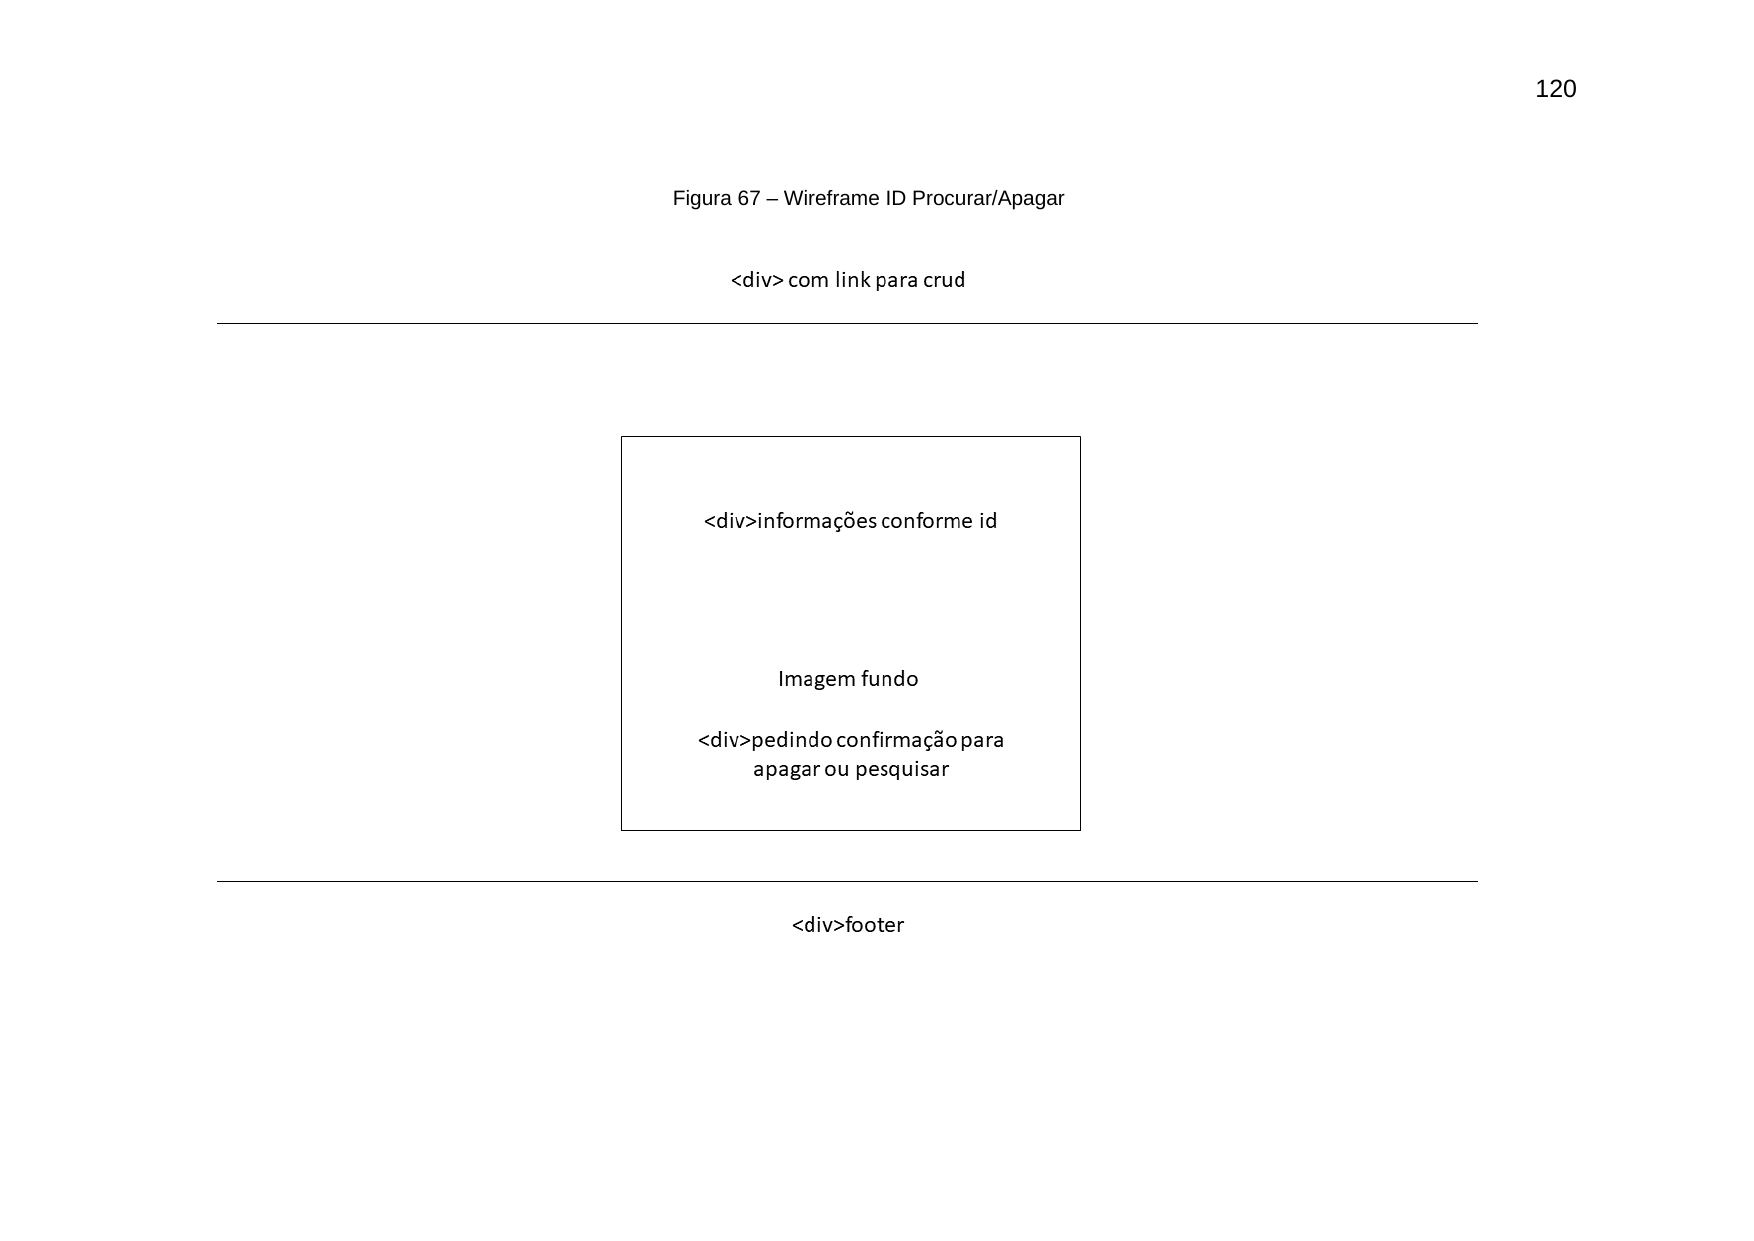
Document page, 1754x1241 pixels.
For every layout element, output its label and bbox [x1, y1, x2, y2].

picture [217, 237, 1478, 947]
